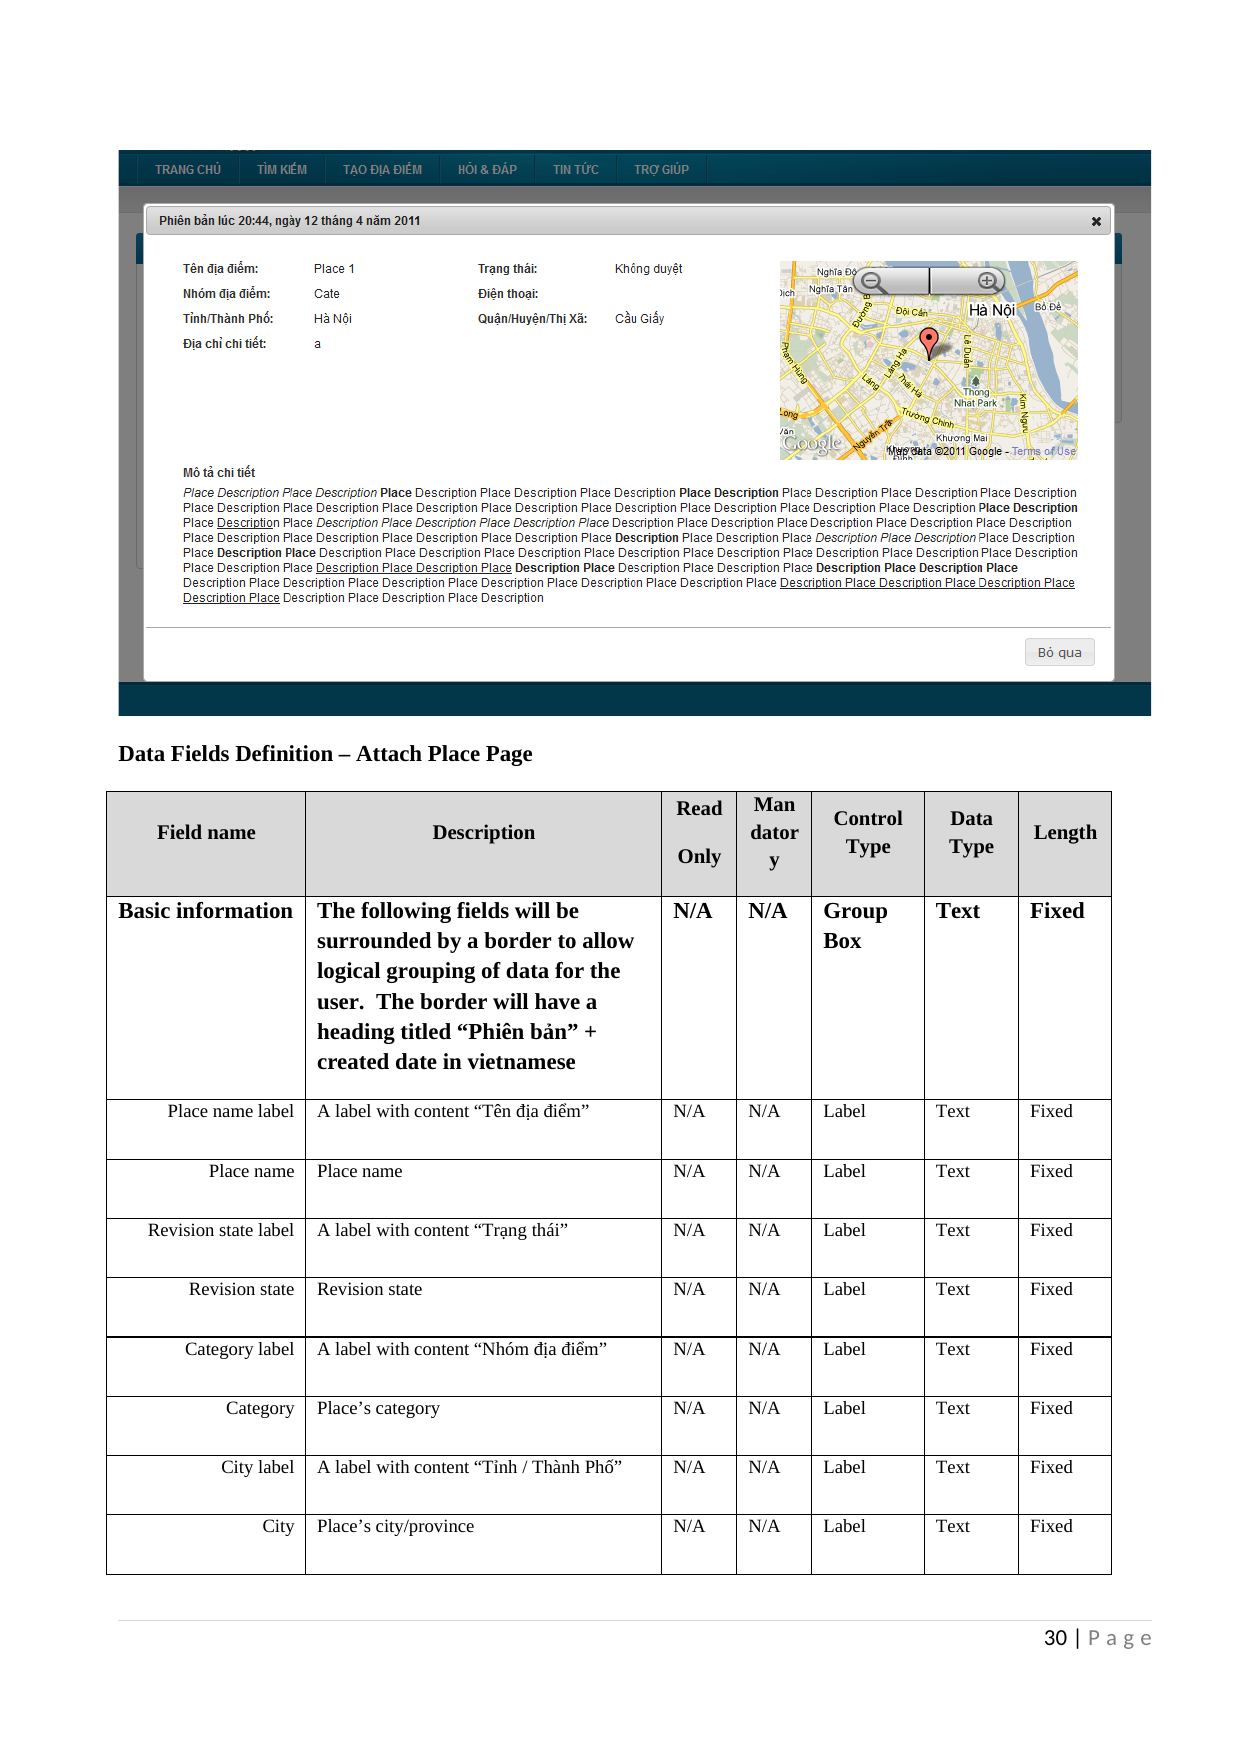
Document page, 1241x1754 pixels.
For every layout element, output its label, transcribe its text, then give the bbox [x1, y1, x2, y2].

table_header Control Type [812, 792, 924, 896]
table_cell Label [812, 1456, 924, 1514]
table_cell Revision state [306, 1278, 661, 1336]
table_cell N/A [737, 897, 811, 1099]
table_cell Group Box [812, 897, 924, 1099]
table_cell Fixed [1019, 1456, 1111, 1514]
table_cell A label with content “Trạng thái” [306, 1219, 661, 1277]
table_cell N/A [662, 1338, 736, 1396]
table_cell Label [812, 1160, 924, 1218]
table_cell Fixed [1019, 1278, 1111, 1336]
text Data Fields Definition – Attach Place Page [118, 740, 1152, 766]
table_cell Place’s city/province [306, 1515, 661, 1573]
table_cell N/A [737, 1278, 811, 1336]
table_cell Text [925, 1338, 1018, 1396]
table_cell City label [107, 1456, 305, 1514]
table_cell N/A [662, 1397, 736, 1455]
table_cell Place name label [107, 1100, 305, 1158]
table_cell N/A [737, 1100, 811, 1158]
table_cell N/A [662, 1515, 736, 1573]
table_cell N/A [662, 1100, 736, 1158]
table_cell Text [925, 1160, 1018, 1218]
table_cell City [107, 1515, 305, 1573]
table_cell N/A [662, 1278, 736, 1336]
table_cell Fixed [1019, 1219, 1111, 1277]
table_cell Fixed [1019, 897, 1111, 1099]
table_cell A label with content “Tên địa điểm” [306, 1100, 661, 1158]
table_cell N/A [737, 1160, 811, 1218]
table_cell The following fields will be surrounded by a border to allow logical grouping of data for the user. The border will have a heading titled “Phiên bản” + created date in vietnamese [306, 897, 661, 1099]
table_cell Fixed [1019, 1100, 1111, 1158]
table_header Field name [107, 792, 305, 896]
table_cell Text [925, 1456, 1018, 1514]
table_cell N/A [662, 1160, 736, 1218]
table_header Data Type [925, 792, 1018, 896]
picture [118, 187, 1152, 681]
table_cell Label [812, 1515, 924, 1573]
table_header Read Only [662, 792, 736, 896]
table_cell N/A [737, 1397, 811, 1455]
table_cell Revision state label [107, 1219, 305, 1277]
table_cell Text [925, 1219, 1018, 1277]
table_cell Text [925, 1100, 1018, 1158]
table_cell Text [925, 1515, 1018, 1573]
table_cell Label [812, 1338, 924, 1396]
table_cell Text [925, 1278, 1018, 1336]
table_cell Place’s category [306, 1397, 661, 1455]
table_cell A label with content “Tỉnh / Thành Phố” [306, 1456, 661, 1514]
table_cell Fixed [1019, 1515, 1111, 1573]
table_cell Fixed [1019, 1160, 1111, 1218]
table_cell Label [812, 1219, 924, 1277]
table_cell N/A [737, 1338, 811, 1396]
table_cell N/A [737, 1515, 811, 1573]
table_cell N/A [737, 1456, 811, 1514]
table_cell Label [812, 1100, 924, 1158]
table_header Mandatory [737, 792, 811, 896]
table_cell N/A [662, 1219, 736, 1277]
table_cell Category [107, 1397, 305, 1455]
table_cell A label with content “Nhóm địa điểm” [306, 1338, 661, 1396]
table_cell Label [812, 1278, 924, 1336]
table_header Length [1019, 792, 1111, 896]
table_cell Basic information [107, 897, 305, 1099]
table_cell Revision state [107, 1278, 305, 1336]
table_cell Text [925, 897, 1018, 1099]
table_cell N/A [662, 1456, 736, 1514]
table_cell Category label [107, 1338, 305, 1396]
table_cell Text [925, 1397, 1018, 1455]
table_cell Place name [107, 1160, 305, 1218]
table_cell Fixed [1019, 1397, 1111, 1455]
table_cell N/A [662, 897, 736, 1099]
table_cell Label [812, 1397, 924, 1455]
table_cell N/A [737, 1219, 811, 1277]
table_cell Place name [306, 1160, 661, 1218]
table_header Description [306, 792, 661, 896]
table_cell Fixed [1019, 1338, 1111, 1396]
